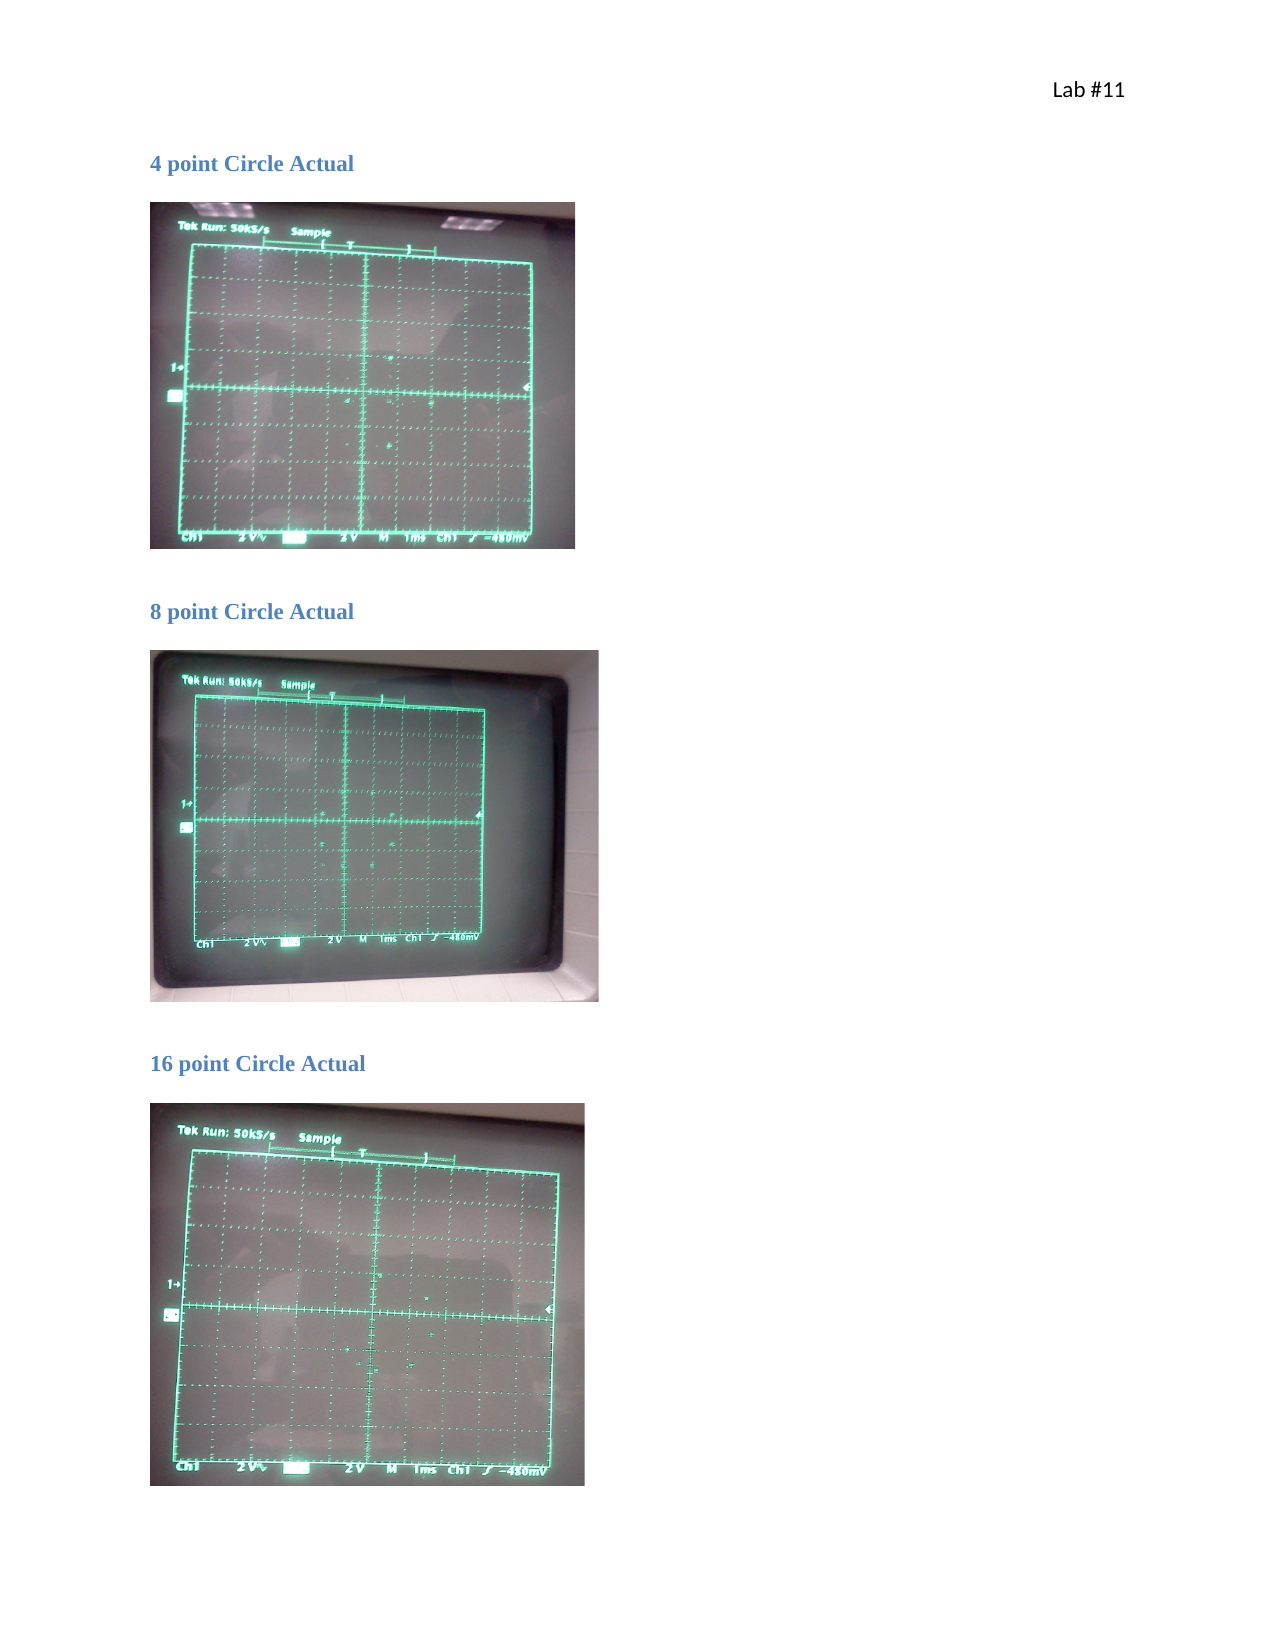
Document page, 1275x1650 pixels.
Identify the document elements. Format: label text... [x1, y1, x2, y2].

subtitle 16 point Circle Actual [150, 1050, 1125, 1077]
picture [150, 1103, 585, 1486]
picture [150, 650, 599, 1002]
subtitle 4 point Circle Actual [150, 150, 1125, 176]
picture [150, 202, 575, 549]
subtitle 8 point Circle Actual [150, 598, 1125, 624]
